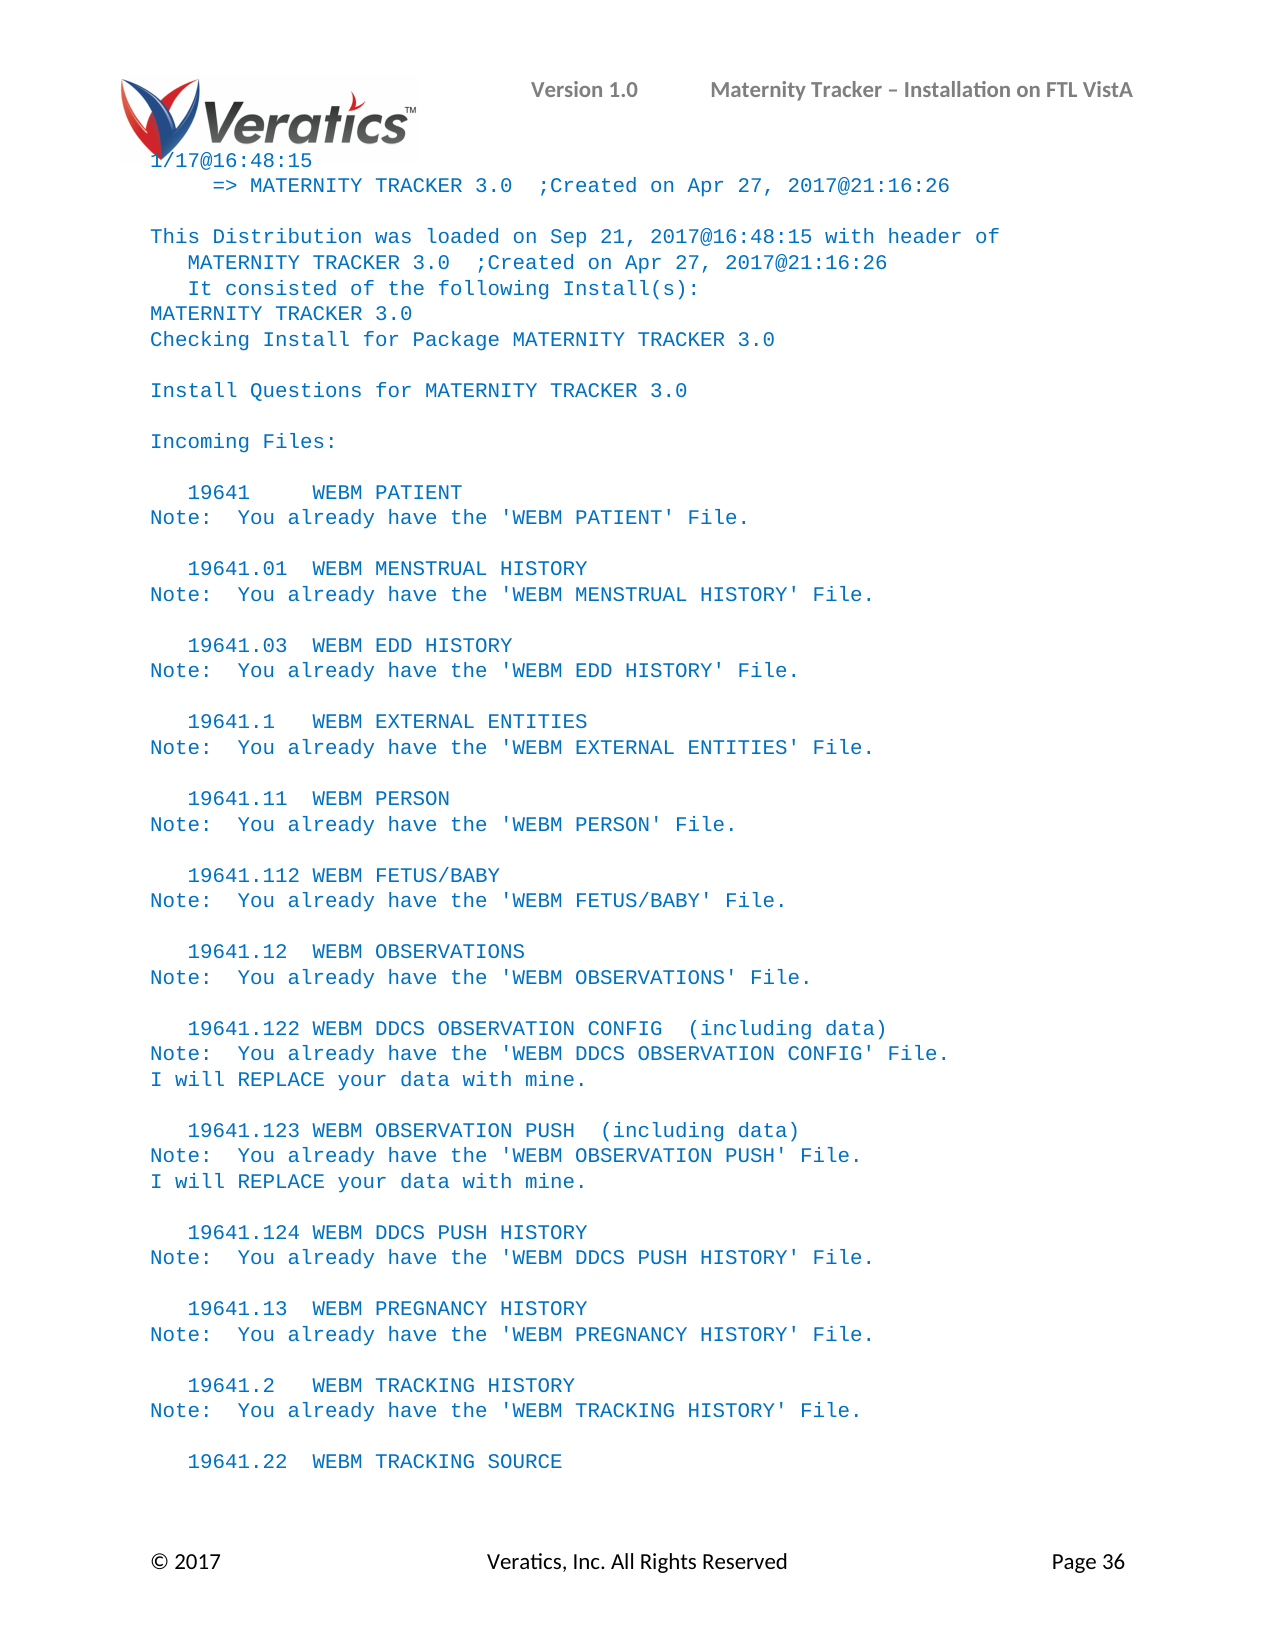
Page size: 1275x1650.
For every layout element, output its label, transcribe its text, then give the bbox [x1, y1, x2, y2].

text Install Questions for MATERNITY TRACKER 3.0 [150, 380, 1125, 403]
text This Distribution was loaded on Sep 21, 2017@16:48:15 with header of [150, 227, 1125, 250]
text Note: You already have the 'WEBM MENSTRUAL HISTORY' File. [150, 584, 1125, 607]
text Note: You already have the 'WEBM OBSERVATIONS' File. [150, 967, 1125, 990]
text => MATERNITY TRACKER 3.0 ;Created on Apr 27, 2017@21:16:26 [150, 176, 1125, 199]
text MATERNITY TRACKER 3.0 ;Created on Apr 27, 2017@21:16:26 [150, 252, 1125, 276]
text 19641.122 WEBM DDCS OBSERVATION CONFIG (including data) [150, 1018, 1125, 1041]
text MATERNITY TRACKER 3.0 [150, 303, 1125, 327]
text 19641.123 WEBM OBSERVATION PUSH (including data) [150, 1120, 1125, 1143]
text 19641.03 WEBM EDD HISTORY [150, 635, 1125, 658]
text 19641.11 WEBM PERSON [150, 788, 1125, 812]
text 19641.12 WEBM OBSERVATIONS [150, 941, 1125, 965]
text Note: You already have the 'WEBM FETUS/BABY' File. [150, 890, 1125, 914]
text Note: You already have the 'WEBM PREGNANCY HISTORY' File. [150, 1324, 1125, 1348]
text Note: You already have the 'WEBM EXTERNAL ENTITIES' File. [150, 737, 1125, 761]
text 19641 WEBM PATIENT [150, 482, 1125, 505]
text Note: You already have the 'WEBM PERSON' File. [150, 813, 1125, 837]
text 1/17@16:48:15 [150, 150, 1125, 174]
text 19641.124 WEBM DDCS PUSH HISTORY [150, 1222, 1125, 1246]
text 19641.1 WEBM EXTERNAL ENTITIES [150, 711, 1125, 735]
text 19641.22 WEBM TRACKING SOURCE [150, 1452, 1125, 1475]
text Incoming Files: [150, 431, 1125, 454]
text Note: You already have the 'WEBM DDCS OBSERVATION CONFIG' File. [150, 1043, 1125, 1067]
picture [118, 75, 419, 162]
text 19641.112 WEBM FETUS/BABY [150, 864, 1125, 888]
text I will REPLACE your data with mine. [150, 1069, 1125, 1092]
text Note: You already have the 'WEBM TRACKING HISTORY' File. [150, 1401, 1125, 1424]
text Note: You already have the 'WEBM EDD HISTORY' File. [150, 660, 1125, 684]
text 19641.13 WEBM PREGNANCY HISTORY [150, 1298, 1125, 1322]
text Note: You already have the 'WEBM PATIENT' File. [150, 507, 1125, 531]
text It consisted of the following Install(s): [150, 278, 1125, 301]
text I will REPLACE your data with mine. [150, 1171, 1125, 1194]
text 19641.2 WEBM TRACKING HISTORY [150, 1375, 1125, 1399]
text Checking Install for Package MATERNITY TRACKER 3.0 [150, 329, 1125, 352]
text Note: You already have the 'WEBM OBSERVATION PUSH' File. [150, 1145, 1125, 1169]
text Note: You already have the 'WEBM DDCS PUSH HISTORY' File. [150, 1247, 1125, 1271]
text 19641.01 WEBM MENSTRUAL HISTORY [150, 558, 1125, 582]
